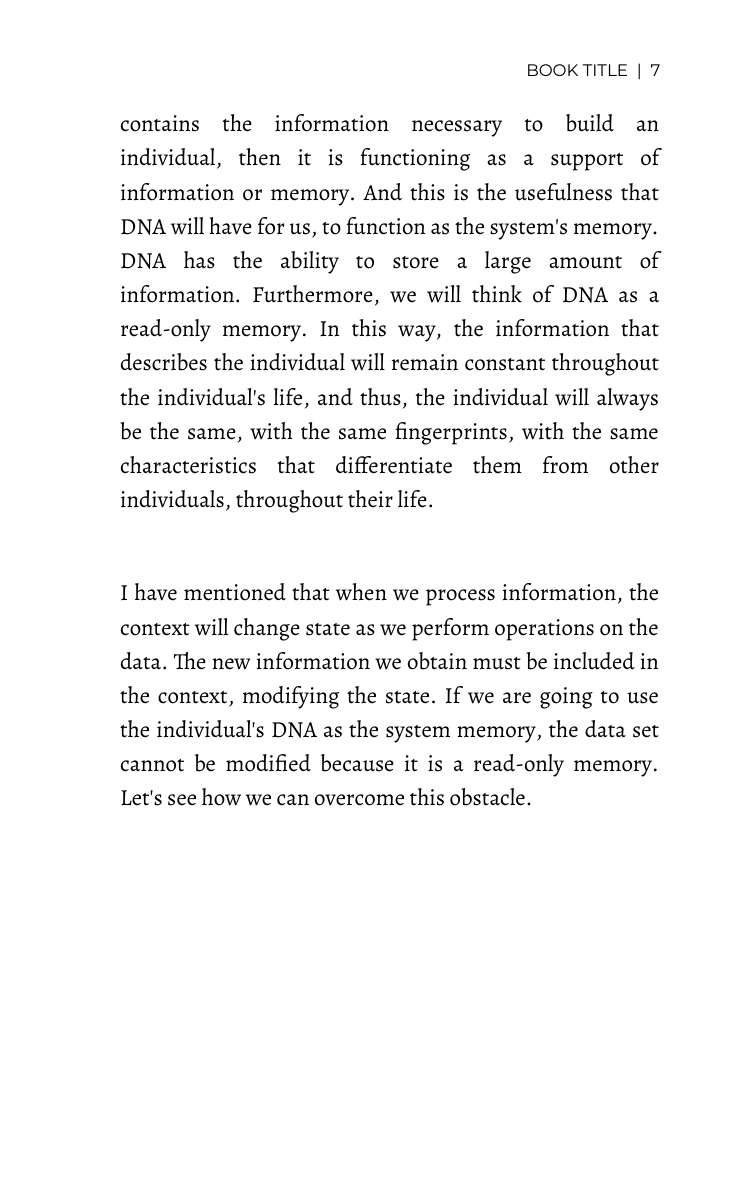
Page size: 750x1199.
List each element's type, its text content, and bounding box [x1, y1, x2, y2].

text I have mentioned that when we process information, the context will change state as we perform operations on the data. The new information we obtain must be included in the context, modifying the state. If we are going to use the individual's DNA as the system memory, the data set cannot be modified because it is a read-only memory. Let's see how we can overcome this obstacle. [120, 577, 660, 813]
